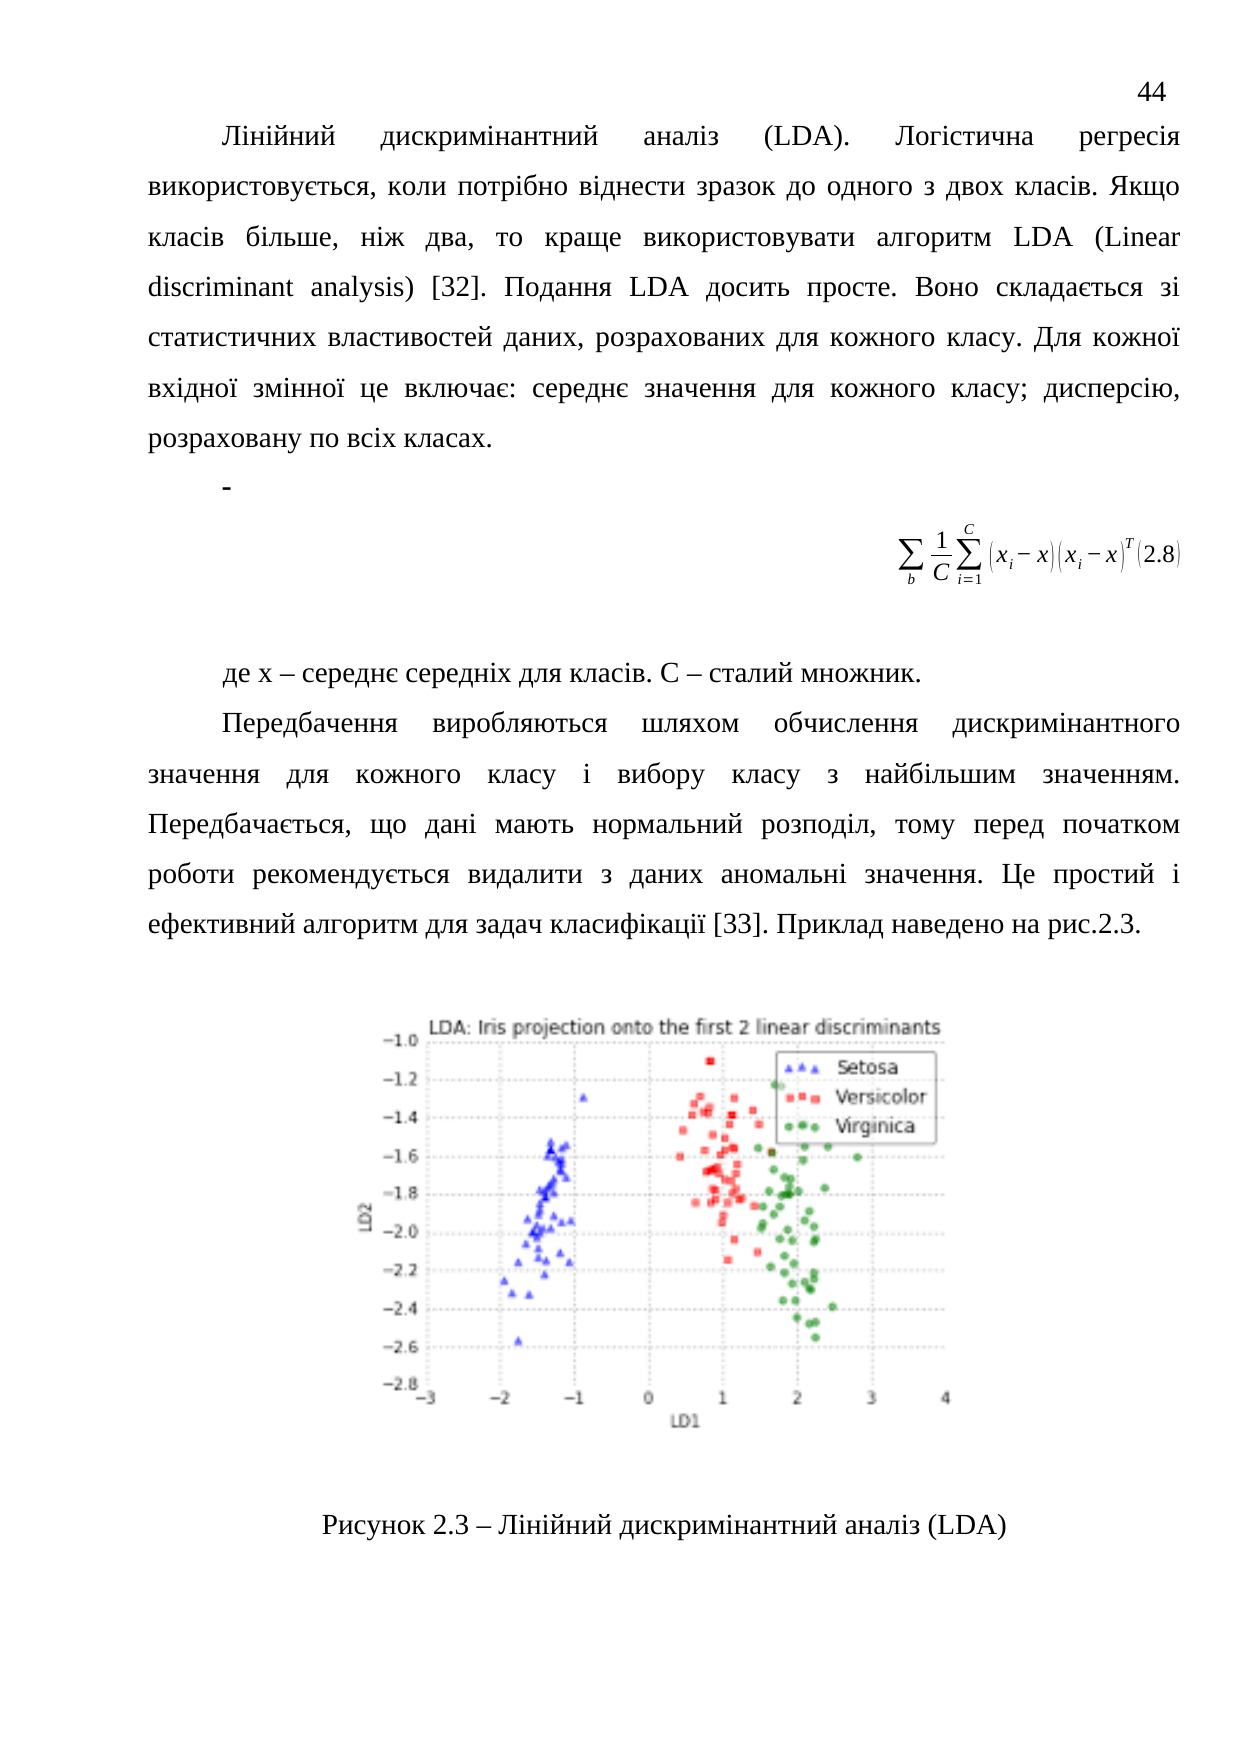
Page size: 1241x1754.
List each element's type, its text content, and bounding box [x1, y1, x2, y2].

list де x – середнє середніх для класів. С – сталий множник. [223, 655, 1181, 689]
text Рисунок 2.3 – Лінійний дискримінантний аналіз (LDA) [148, 1507, 1181, 1540]
text Лінійний дискримінантний аналіз (LDA). Логістична регресія використовується, коли потрібно віднести зразок до одного з двох класів. Якщо класів більше, ніж два, то краще використовувати алгоритм LDA (Linear discriminant analysis) [32]. Подання LDA досить просте. Воно складається зі статистичних властивостей даних, розрахованих для кожного класу. Для кожної вхідної змінної це включає: cереднє значення для кожного класу; дисперсію, розраховану по всіх класах. [148, 118, 1181, 453]
picture [344, 1007, 985, 1440]
text Передбачення виробляються шляхом обчислення дискримінантного значення для кожного класу і вибору класу з найбільшим значенням. Передбачається, що дані мають нормальний розподіл, тому перед початком роботи рекомендується видалити з даних аномальні значення. Це простий і ефективний алгоритм для задач класифікації [33]. Приклад наведено на рис.2.3. [148, 705, 1181, 940]
